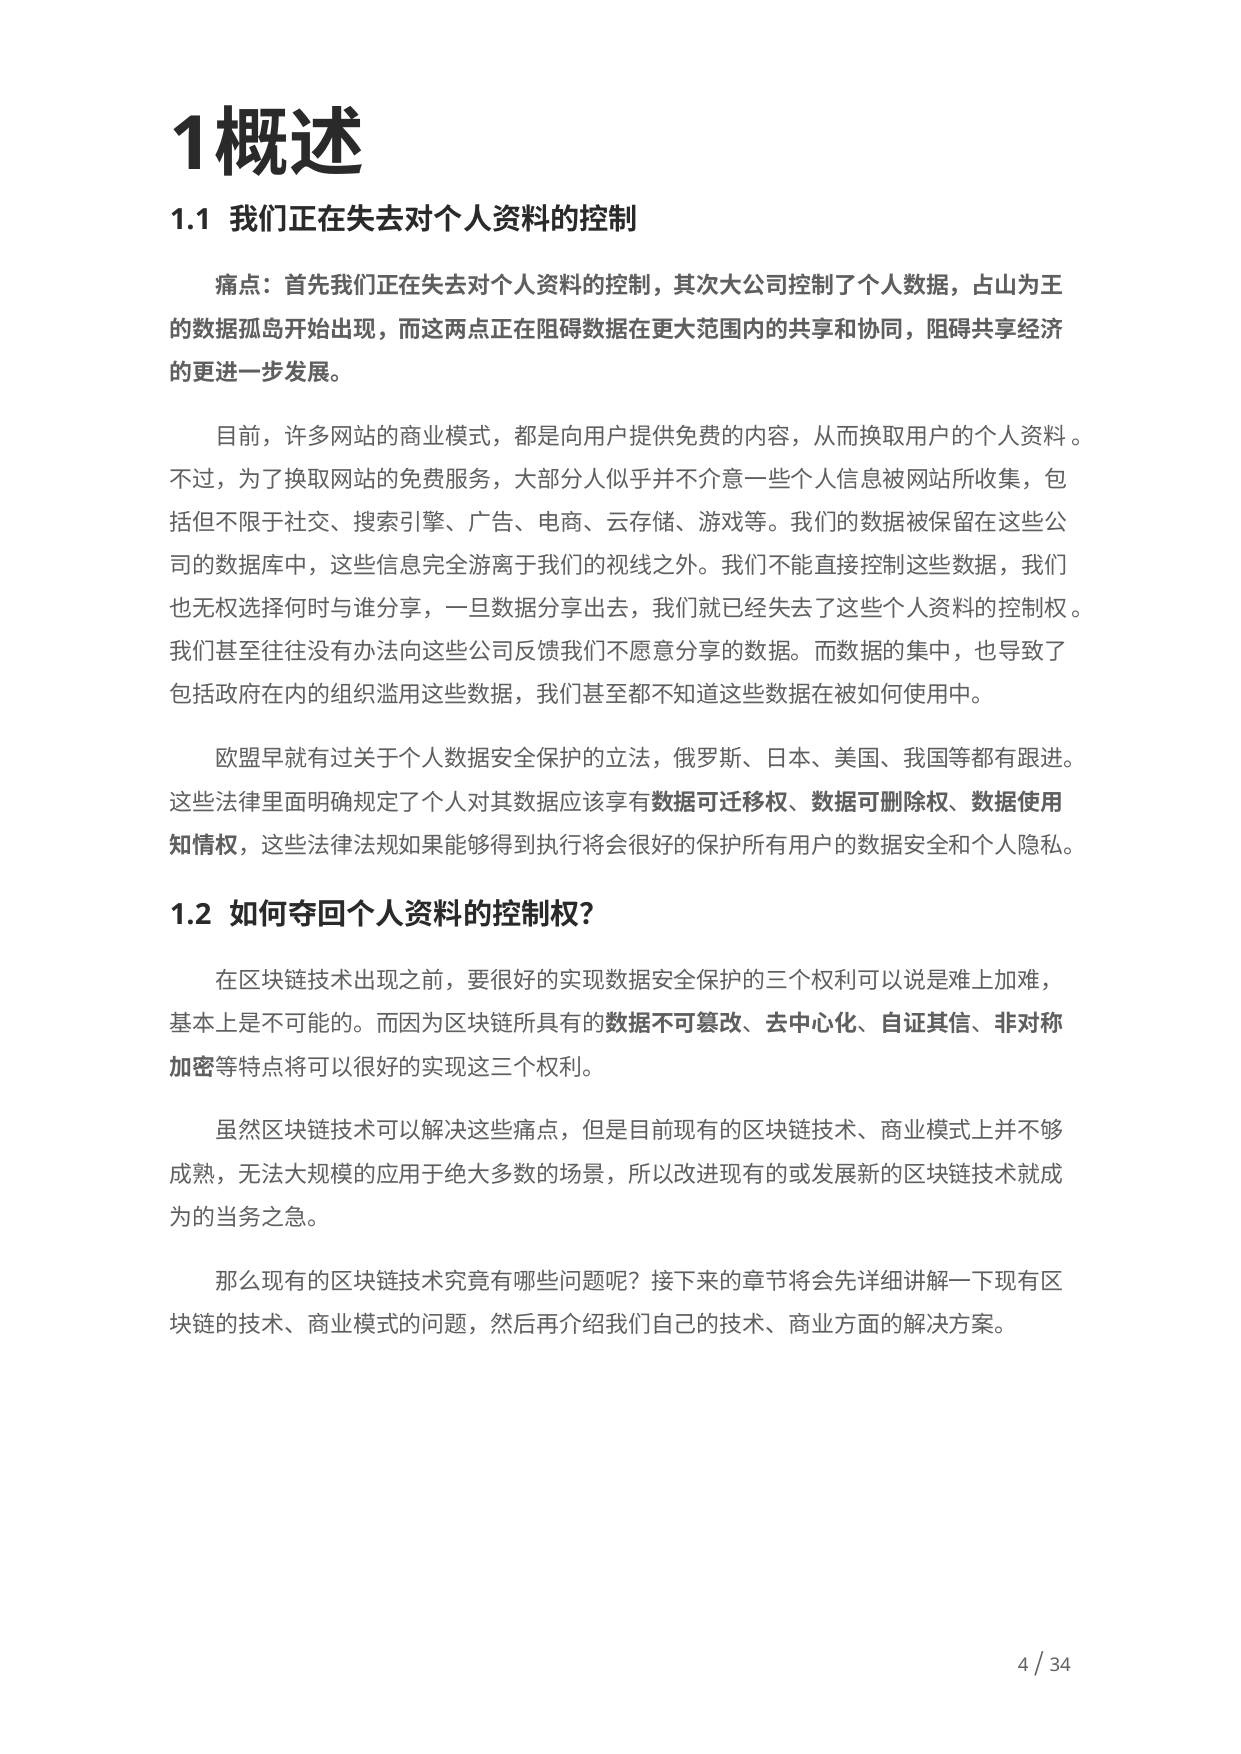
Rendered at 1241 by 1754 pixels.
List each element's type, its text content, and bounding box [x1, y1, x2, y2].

subtitle 概述 [169, 83, 1071, 192]
subtitle 我们正在失去对个人资料的控制 [169, 196, 1071, 238]
text 痛点：首先我们正在失去对个人资料的控制，其次大公司控制了个人数据，占山为王的数据孤岛开始出现，而这两点正在阻碍数据在更大范围内的共享和协同，阻碍共享经济的更进一步发展。 [169, 267, 1071, 387]
text 那么现有的区块链技术究竟有哪些问题呢？接下来的章节将会先详细讲解一下现有区块链的技术、商业模式的问题，然后再介绍我们自己的技术、商业方面的解决方案。 [169, 1262, 1071, 1339]
text 在区块链技术出现之前，要很好的实现数据安全保护的三个权利可以说是难上加难，基本上是不可能的。而因为区块链所具有的数据不可篡改、去中心化、自证其信、非对称加密等特点将可以很好的实现这三个权利。 [169, 962, 1071, 1082]
text 目前，许多网站的商业模式，都是向用户提供免费的内容，从而换取用户的个人资料。不过，为了换取网站的免费服务，大部分人似乎并不介意一些个人信息被网站所收集，包括但不限于社交、搜索引擎、广告、电商、云存储、游戏等。我们的数据被保留在这些公司的数据库中，这些信息完全游离于我们的视线之外。我们不能直接控制这些数据，我们也无权选择何时与谁分享，一旦数据分享出去，我们就已经失去了这些个人资料的控制权。我们甚至往往没有办法向这些公司反馈我们不愿意分享的数据。而数据的集中，也导致了包括政府在内的组织滥用这些数据，我们甚至都不知道这些数据在被如何使用中。 [169, 418, 1071, 709]
text 欧盟早就有过关于个人数据安全保护的立法，俄罗斯、日本、美国、我国等都有跟进。这些法律里面明确规定了个人对其数据应该享有数据可迁移权、数据可删除权、数据使用知情权，这些法律法规如果能够得到执行将会很好的保护所有用户的数据安全和个人隐私。 [169, 740, 1071, 860]
subtitle 如何夺回个人资料的控制权？ [169, 891, 1071, 933]
text 虽然区块链技术可以解决这些痛点，但是目前现有的区块链技术、商业模式上并不够成熟，无法大规模的应用于绝大多数的场景，所以改进现有的或发展新的区块链技术就成为的当务之急。 [169, 1112, 1071, 1232]
